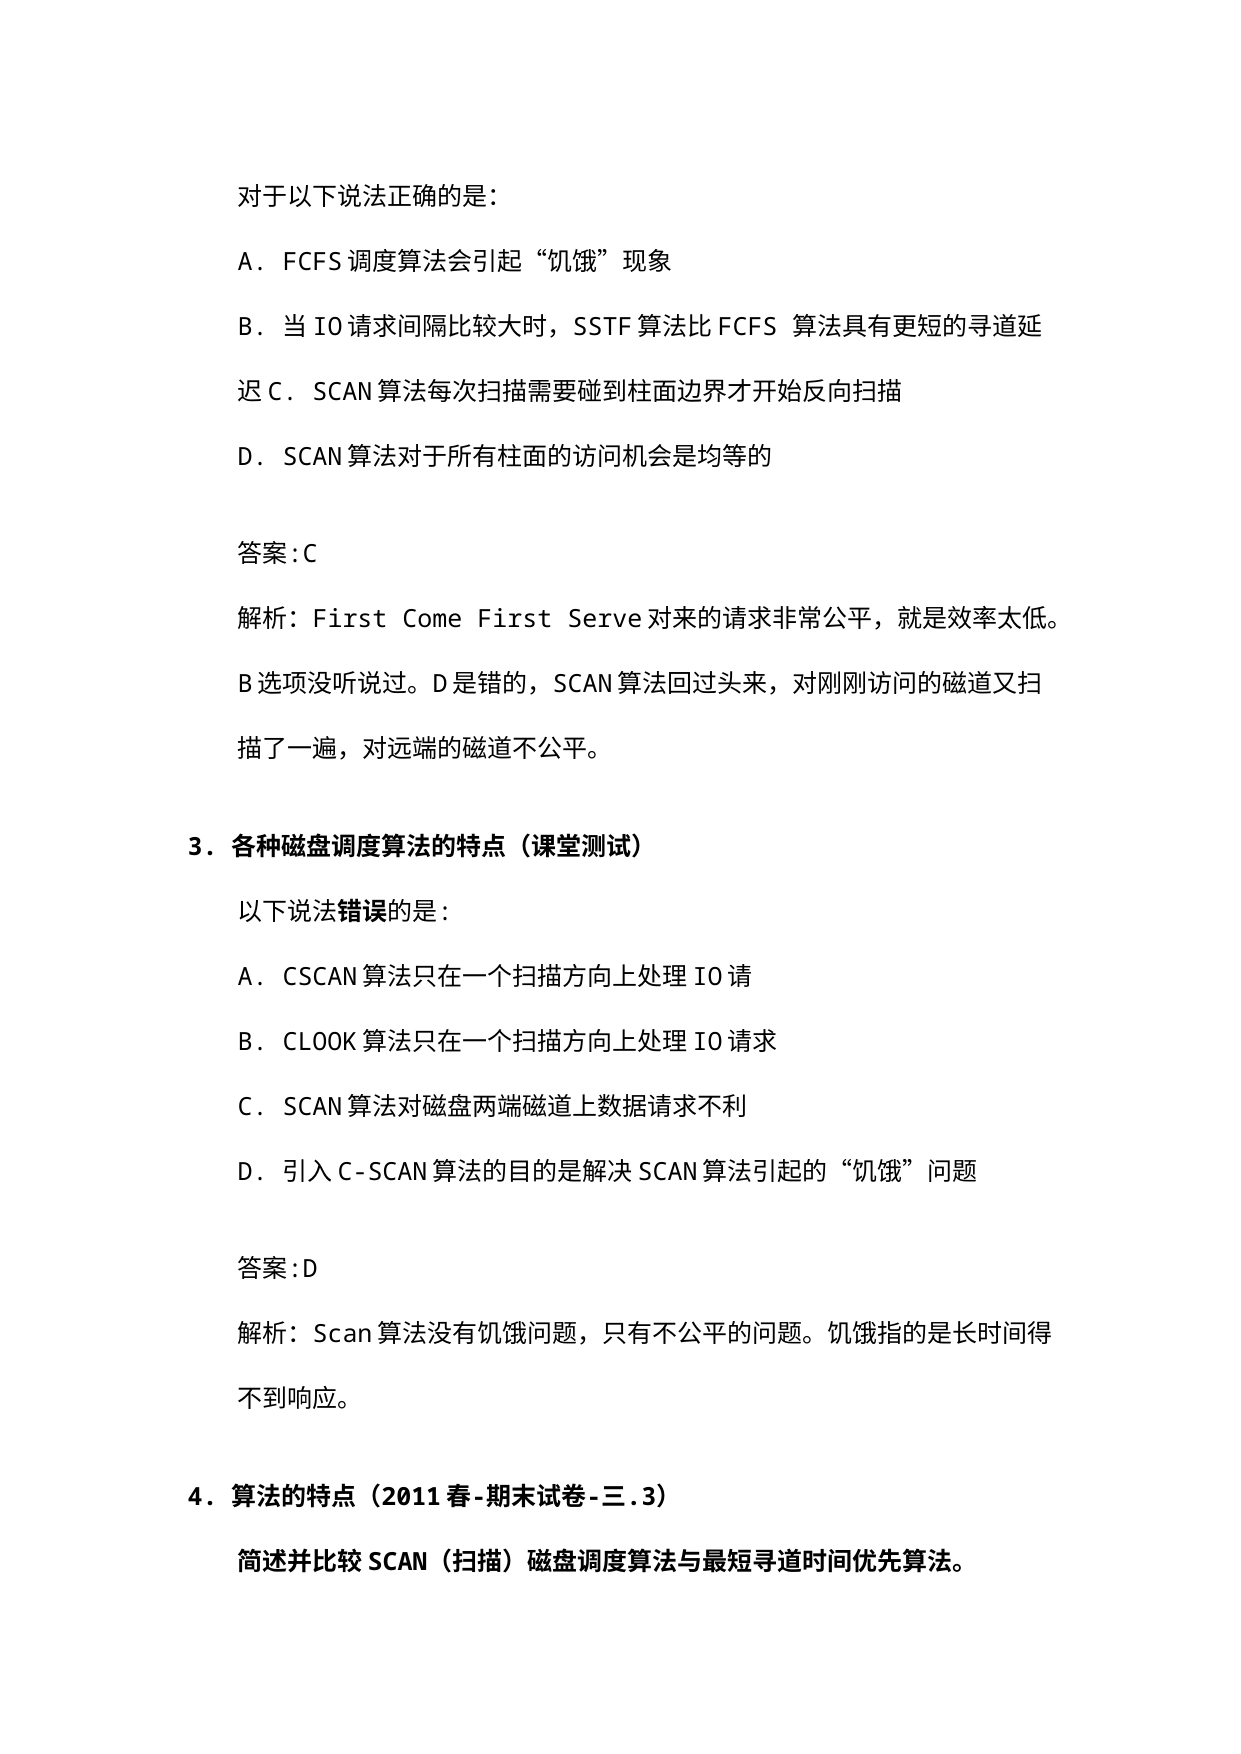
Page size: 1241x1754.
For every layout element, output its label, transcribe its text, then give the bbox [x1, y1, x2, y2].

text B. CLOOK算法只在一个扫描方向上处理IO请求 [237, 1007, 1053, 1072]
text 解析：First Come First Serve对来的请求非常公平，就是效率太低。 [237, 584, 1053, 649]
text C. SCAN算法对磁盘两端磁道上数据请求不利 [237, 1072, 1053, 1137]
text 答案:D [237, 1234, 1053, 1299]
text 以下说法错误的是: [237, 877, 1053, 942]
text D. SCAN算法对于所有柱面的访问机会是均等的 [237, 422, 1053, 487]
text 简述并比较SCAN（扫描）磁盘调度算法与最短寻道时间优先算法。 [237, 1527, 1053, 1592]
text D. 引入C-SCAN算法的目的是解决SCAN算法引起的“饥饿”问题 [237, 1137, 1053, 1202]
text B. 当IO请求间隔比较大时，SSTF算法比FCFS 算法具有更短的寻道延迟C. SCAN算法每次扫描需要碰到柱面边界才开始反向扫描 [237, 292, 1053, 422]
text 解析：Scan算法没有饥饿问题，只有不公平的问题。饥饿指的是长时间得不到响应。 [237, 1299, 1053, 1429]
text 答案:C [237, 519, 1053, 584]
text A. CSCAN算法只在一个扫描方向上处理IO请 [237, 942, 1053, 1007]
text A. FCFS调度算法会引起“饥饿”现象 [237, 227, 1053, 292]
list 各种磁盘调度算法的特点（课堂测试） [187, 812, 1053, 877]
text 对于以下说法正确的是： [237, 162, 1053, 227]
text B选项没听说过。D是错的，SCAN算法回过头来，对刚刚访问的磁道又扫描了一遍，对远端的磁道不公平。 [237, 649, 1053, 779]
list 算法的特点（2011春-期末试卷-三.3） [187, 1462, 1053, 1527]
